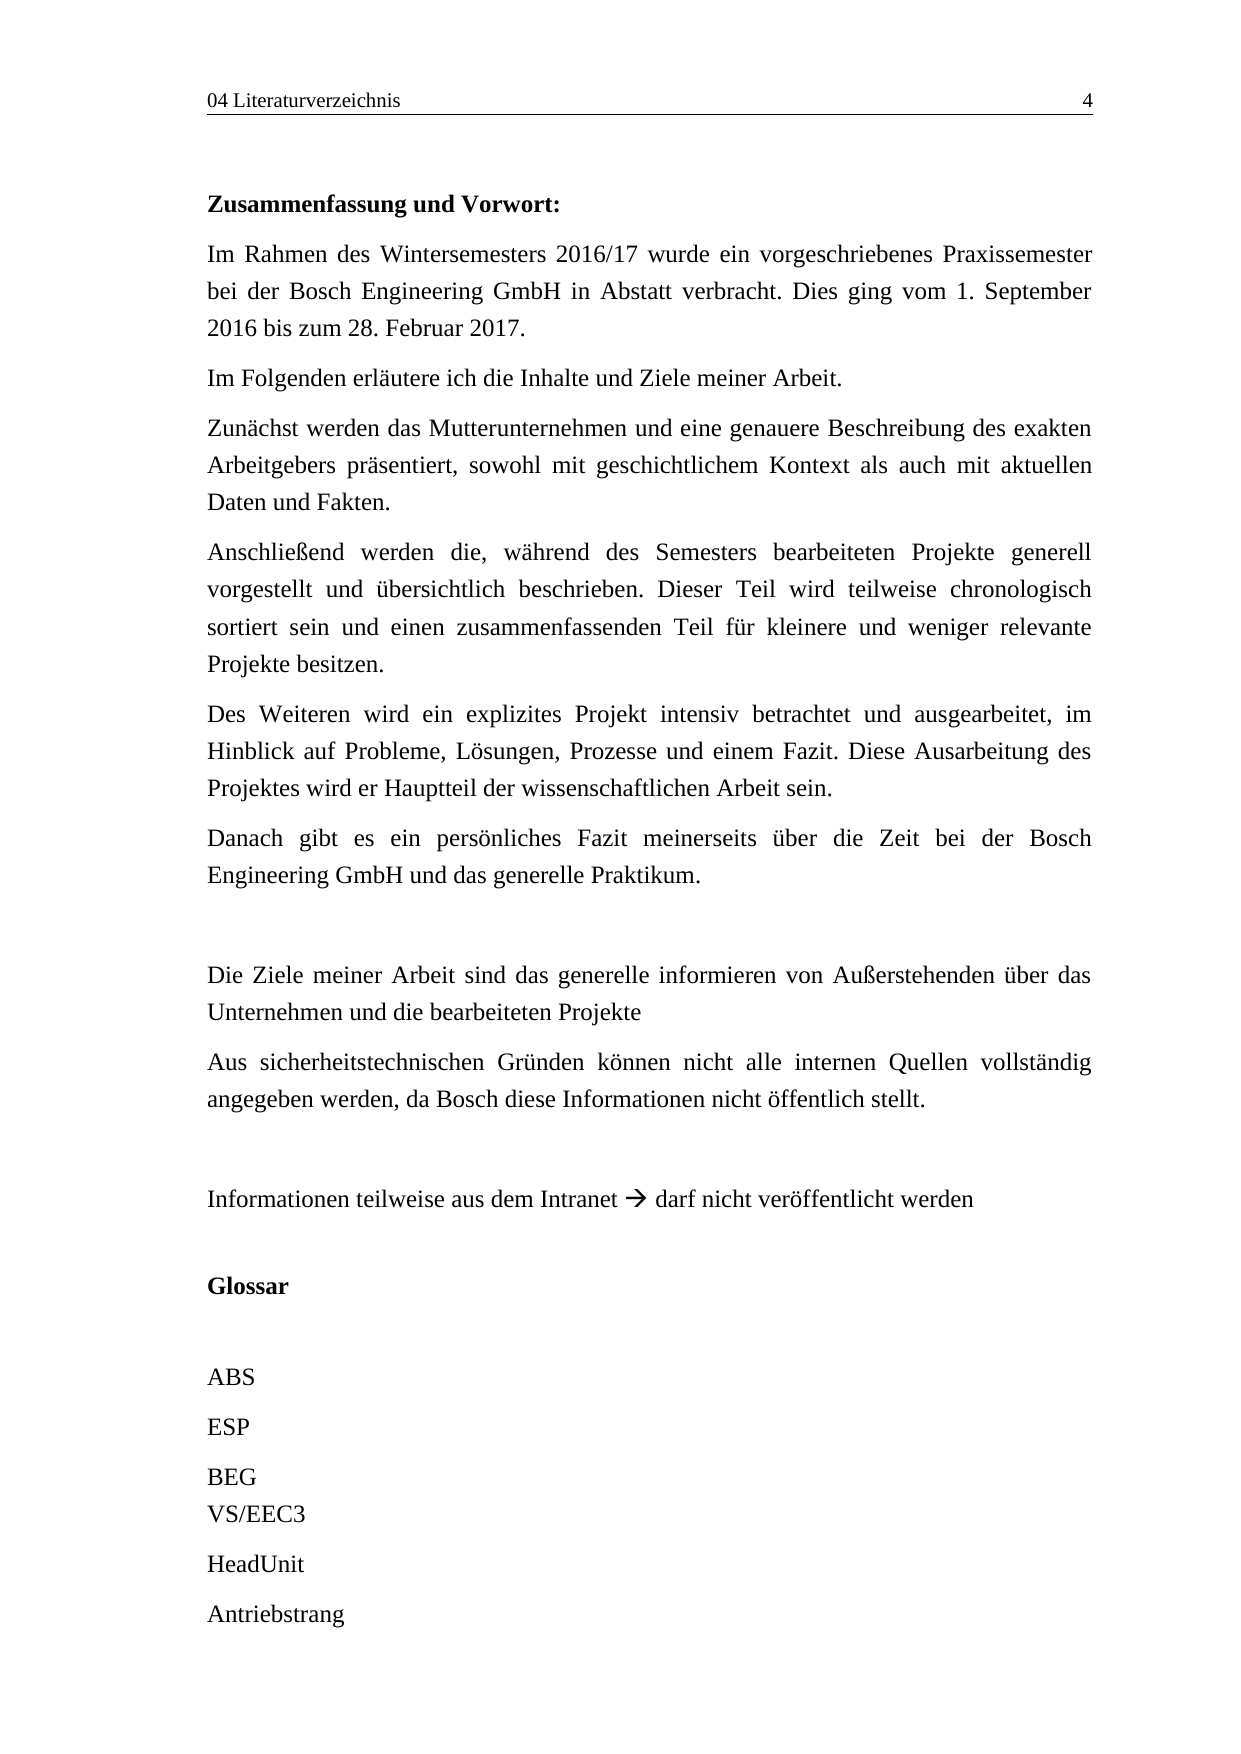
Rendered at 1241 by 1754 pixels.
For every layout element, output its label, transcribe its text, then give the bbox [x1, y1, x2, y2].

text Antriebstrang [207, 1599, 1093, 1627]
text ABS [207, 1362, 1093, 1391]
text Danach gibt es ein persönliches Fazit meinerseits über die Zeit bei der Bosch Engineering GmbH und das generelle Praktikum. [207, 823, 1093, 889]
text Im Rahmen des Wintersemesters 2016/17 wurde ein vorgeschriebenes Praxissemester bei der Bosch Engineering GmbH in Abstatt verbracht. Dies ging vom 1. September 2016 bis zum 28. Februar 2017. [207, 239, 1093, 342]
text Anschließend werden die, während des Semesters bearbeiteten Projekte generell vorgestellt und übersichtlich beschrieben. Dieser Teil wird teilweise chronologisch sortiert sein und einen zusammenfassenden Teil für kleinere und weniger relevante Projekte besitzen. [207, 537, 1093, 678]
text ESP [207, 1412, 1093, 1441]
text Informationen teilweise aus dem Intranet darf nicht veröffentlicht werden [207, 1184, 1093, 1213]
text Die Ziele meiner Arbeit sind das generelle informieren von Außerstehenden über das Unternehmen und die bearbeiteten Projekte [207, 960, 1093, 1026]
text Zusammenfassung und Vorwort: [207, 189, 1093, 218]
text Zunächst werden das Mutterunternehmen und eine genauere Beschreibung des exakten Arbeitgebers präsentiert, sowohl mit geschichtlichem Kontext als auch mit aktuellen Daten und Fakten. [207, 413, 1093, 516]
text HeadUnit [207, 1549, 1093, 1578]
text BEG VS/EEC3 [207, 1462, 1093, 1528]
text Aus sicherheitstechnischen Gründen können nicht alle internen Quellen vollständig angegeben werden, da Bosch diese Informationen nicht öffentlich stellt. [207, 1047, 1093, 1113]
text Des Weiteren wird ein explizites Projekt intensiv betrachtet und ausgearbeitet, im Hinblick auf Probleme, Lösungen, Prozesse und einem Fazit. Diese Ausarbeitung des Projektes wird er Hauptteil der wissenschaftlichen Arbeit sein. [207, 699, 1093, 802]
text Glossar [207, 1271, 1093, 1300]
text Im Folgenden erläutere ich die Inhalte und Ziele meiner Arbeit. [207, 363, 1093, 392]
